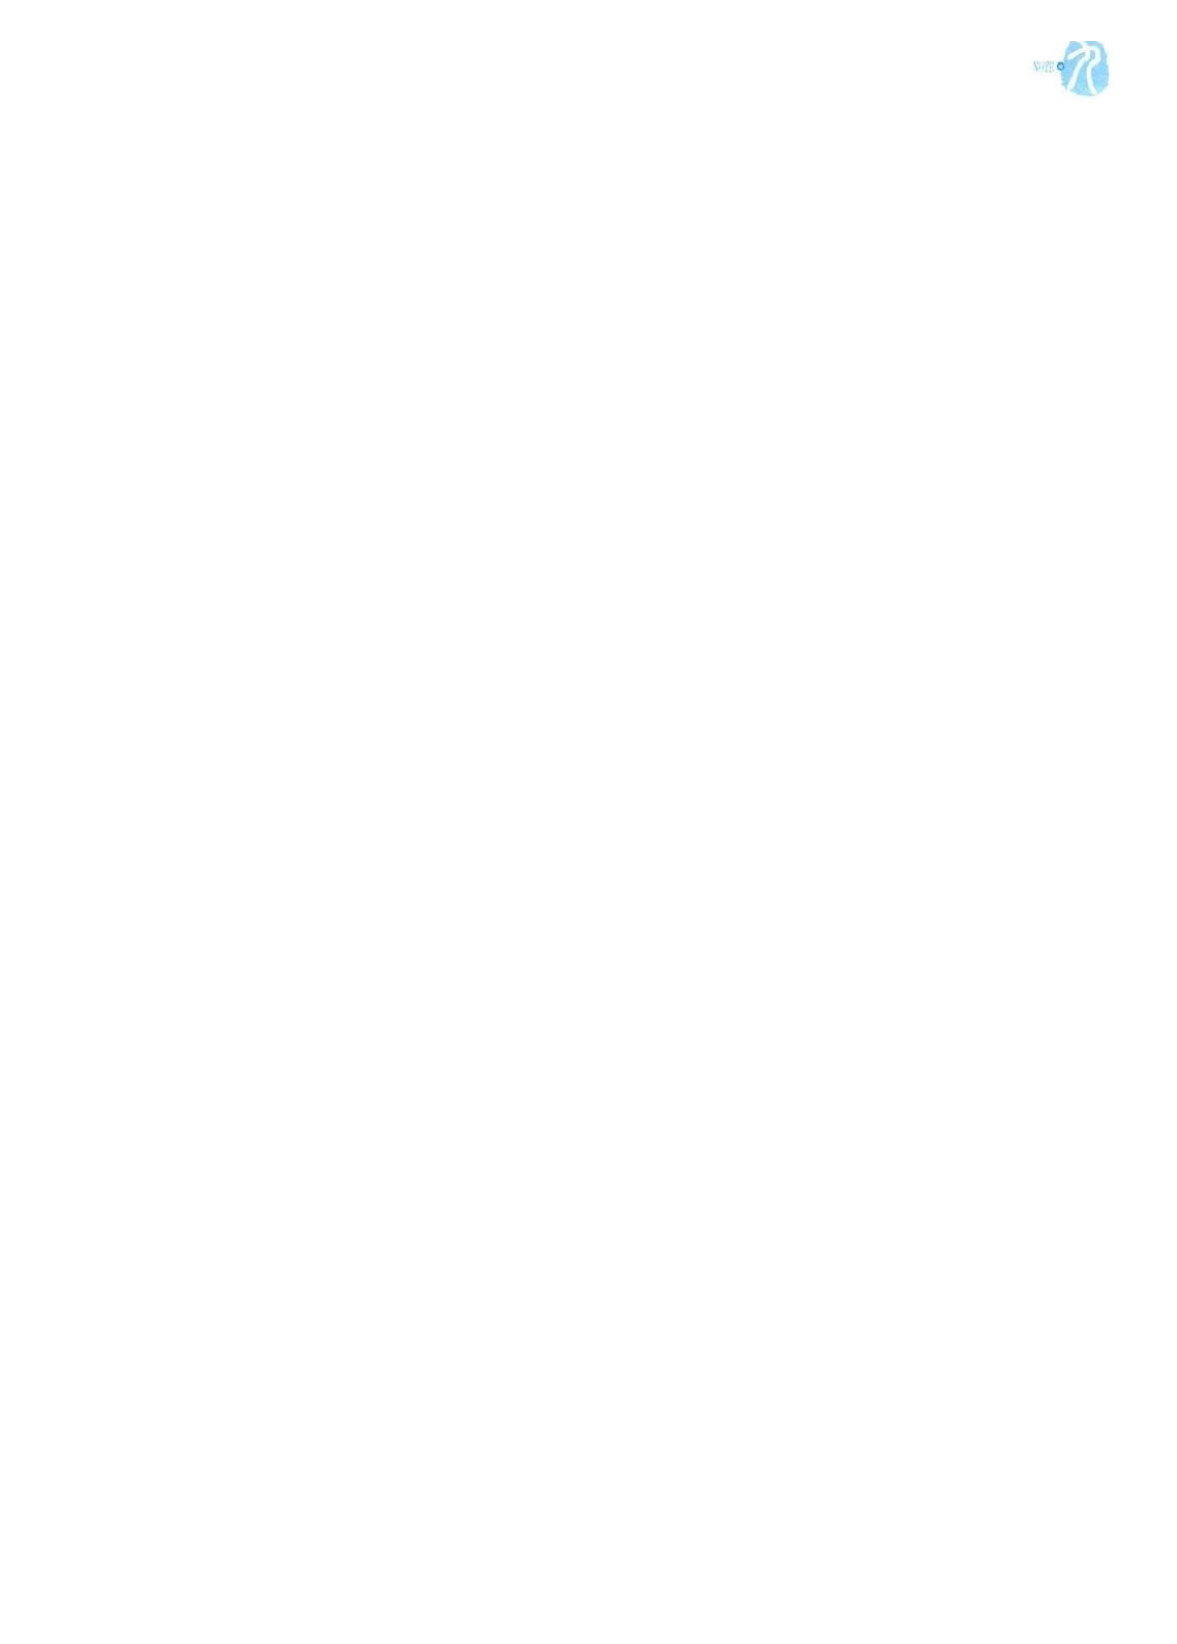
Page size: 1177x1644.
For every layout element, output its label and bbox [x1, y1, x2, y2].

picture [1028, 41, 1115, 100]
